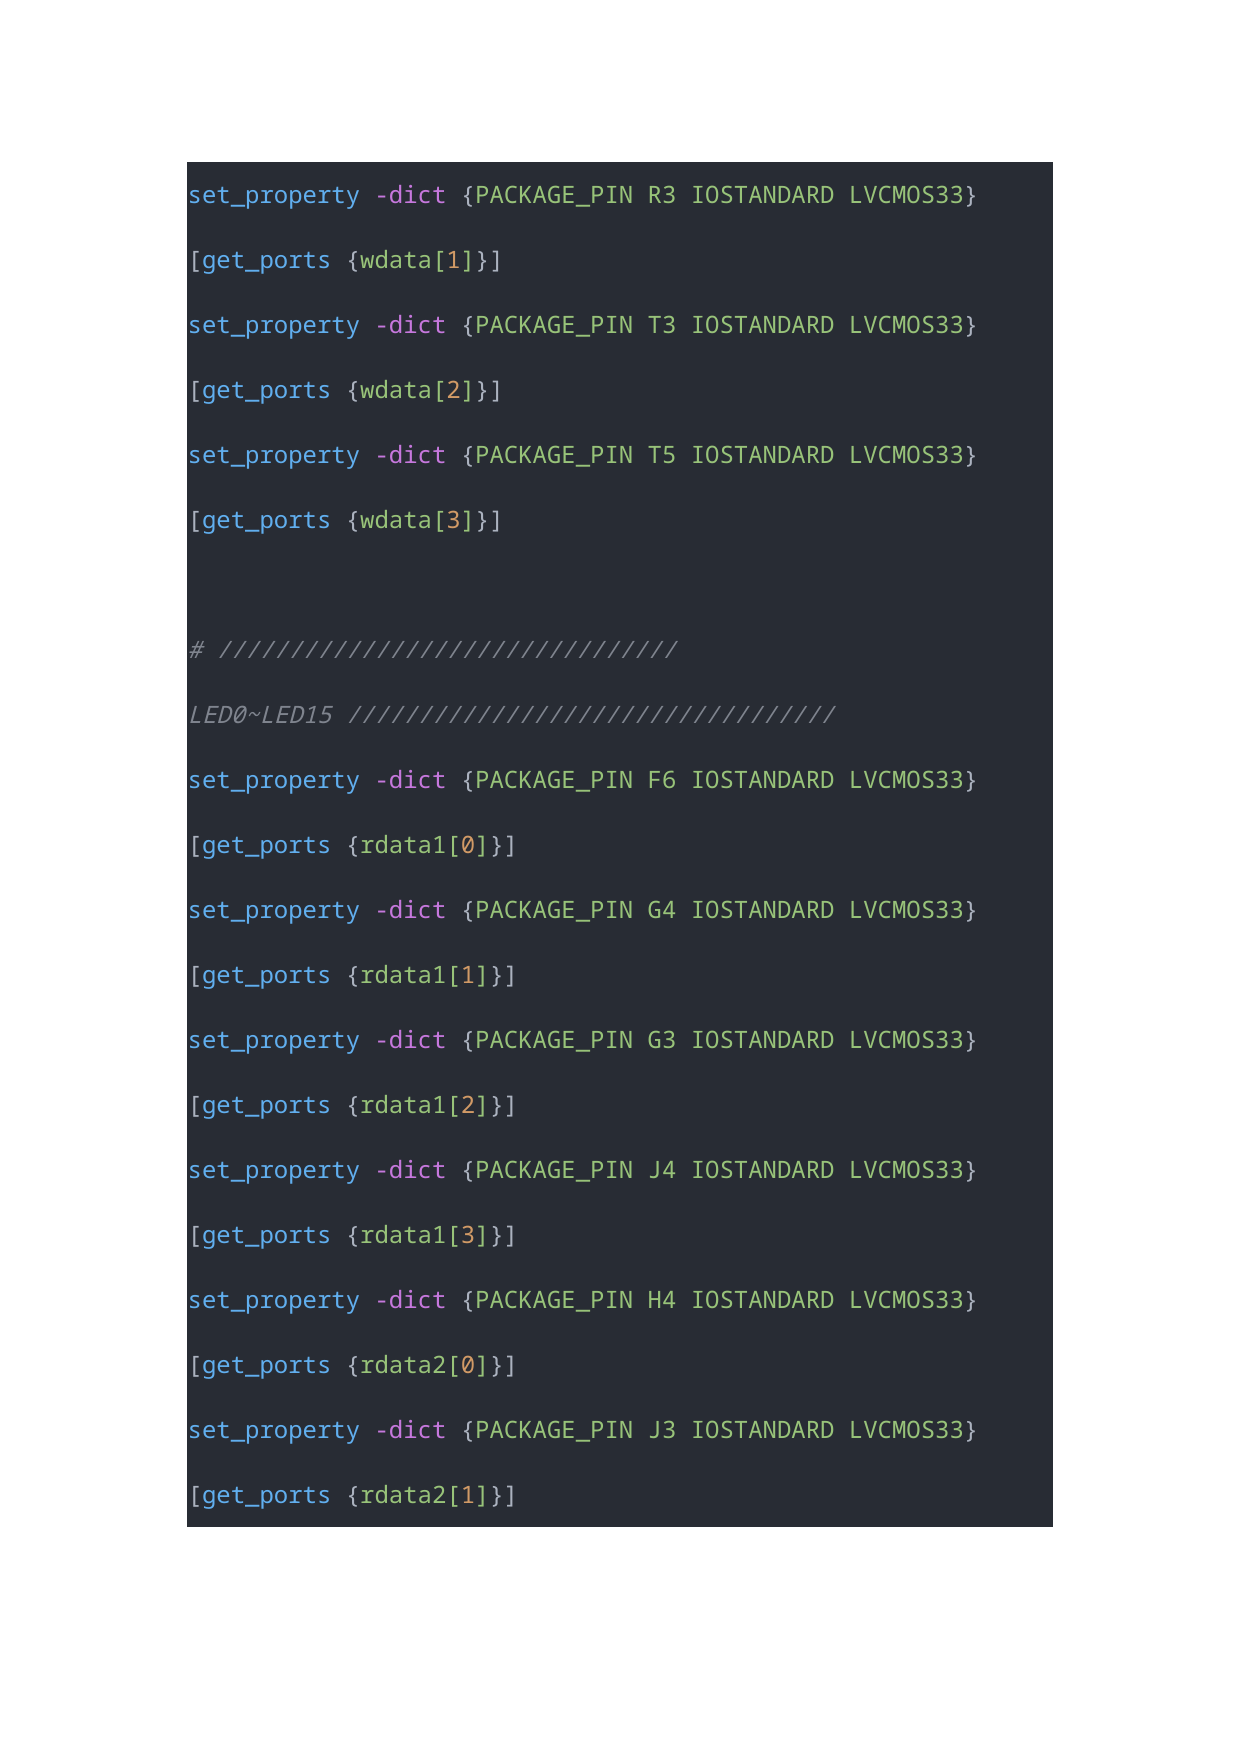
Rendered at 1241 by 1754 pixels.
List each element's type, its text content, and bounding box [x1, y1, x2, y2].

text set_property -dict {PACKAGE_PIN F6 IOSTANDARD LVCMOS33} [get_ports {rdata1[0]}] [187, 747, 1053, 877]
text set_property -dict {PACKAGE_PIN R3 IOSTANDARD LVCMOS33} [get_ports {wdata[1]}] [187, 162, 1053, 292]
text set_property -dict {PACKAGE_PIN J3 IOSTANDARD LVCMOS33} [get_ports {rdata2[1]}] [187, 1397, 1053, 1527]
text set_property -dict {PACKAGE_PIN G4 IOSTANDARD LVCMOS33} [get_ports {rdata1[1]}] [187, 877, 1053, 1007]
text set_property -dict {PACKAGE_PIN H4 IOSTANDARD LVCMOS33} [get_ports {rdata2[0]}] [187, 1267, 1053, 1397]
text set_property -dict {PACKAGE_PIN T3 IOSTANDARD LVCMOS33} [get_ports {wdata[2]}] [187, 292, 1053, 422]
text set_property -dict {PACKAGE_PIN T5 IOSTANDARD LVCMOS33} [get_ports {wdata[3]}] [187, 422, 1053, 552]
text set_property -dict {PACKAGE_PIN G3 IOSTANDARD LVCMOS33} [get_ports {rdata1[2]}] [187, 1007, 1053, 1137]
text # //////////////////////////////// LED0~LED15 ////////////////////////////////// [187, 617, 1053, 747]
text set_property -dict {PACKAGE_PIN J4 IOSTANDARD LVCMOS33} [get_ports {rdata1[3]}] [187, 1137, 1053, 1267]
